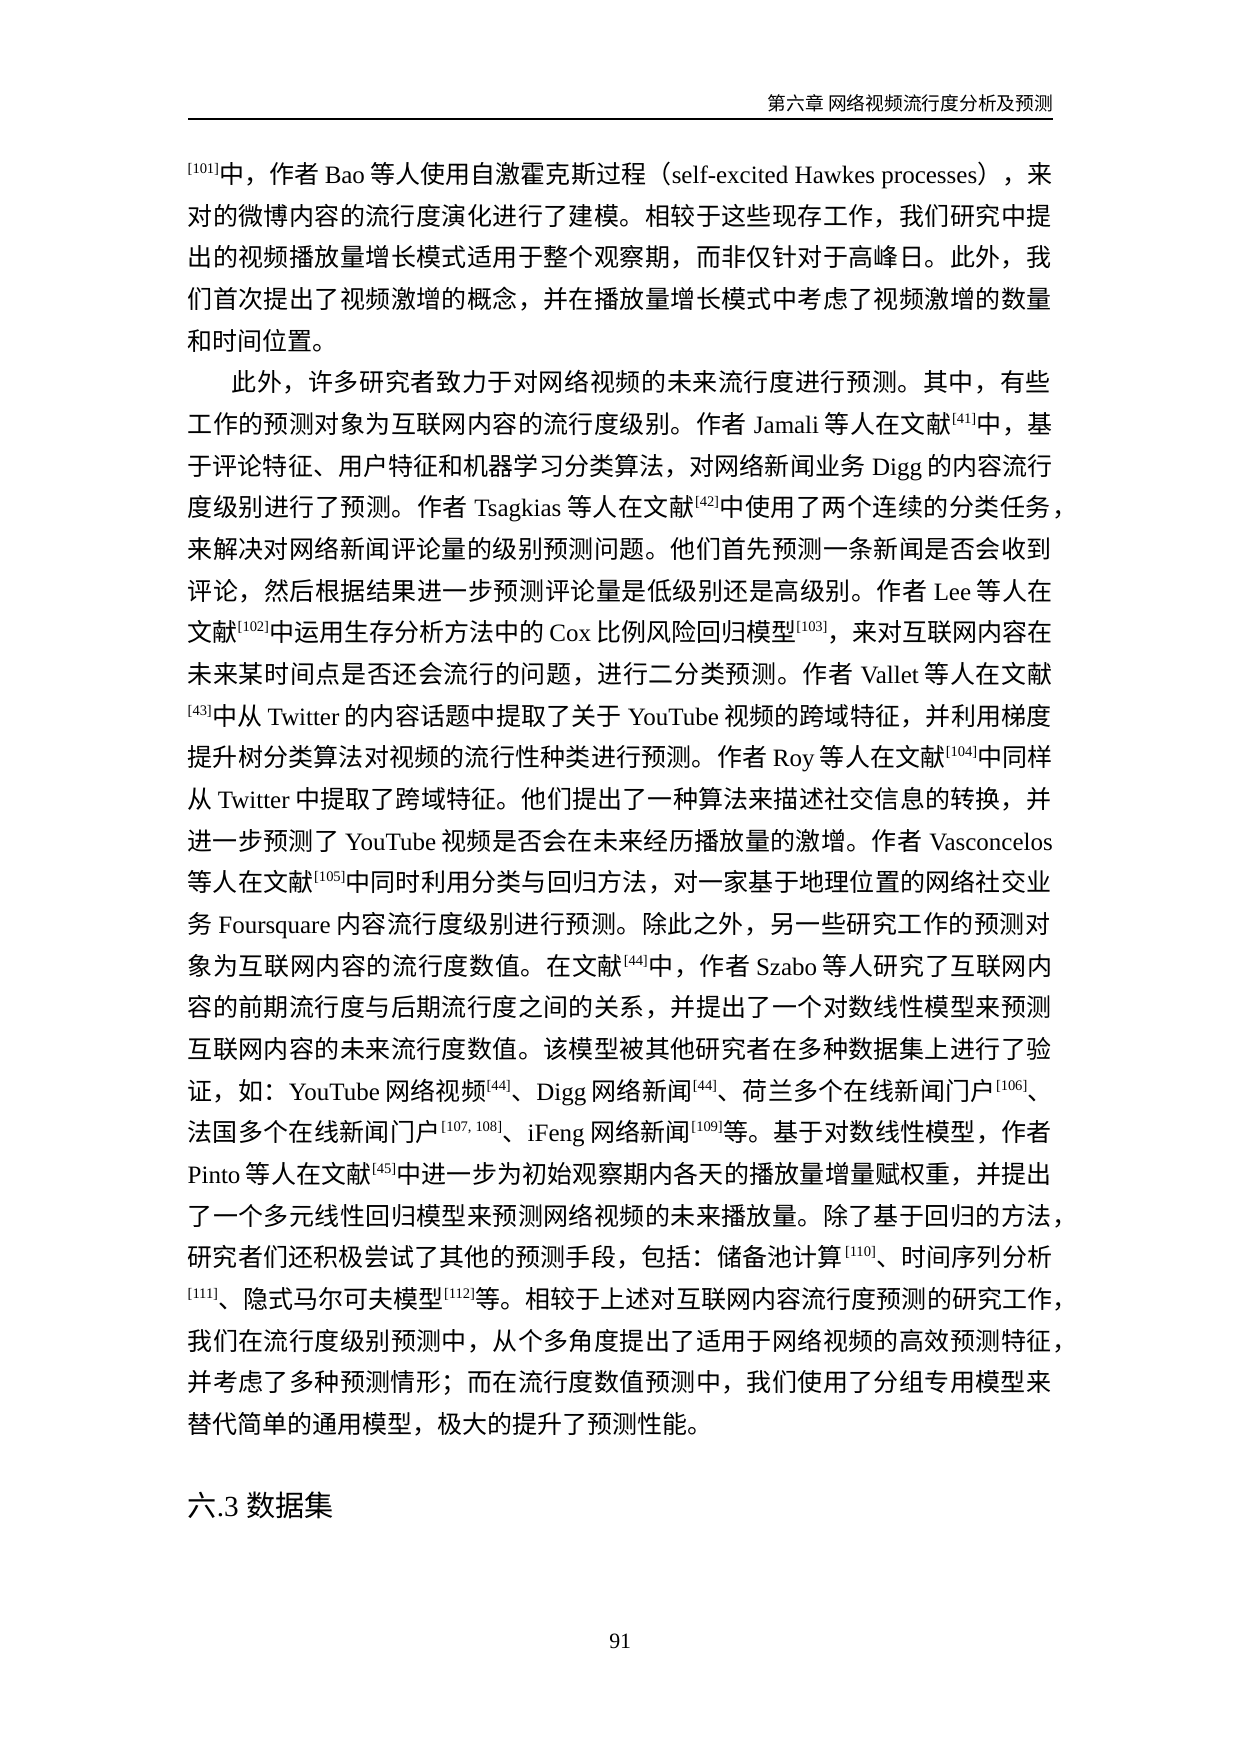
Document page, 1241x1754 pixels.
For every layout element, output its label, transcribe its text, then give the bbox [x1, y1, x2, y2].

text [187, 150, 1053, 358]
text 数据集 [187, 1483, 1053, 1525]
text 此外，许多研究者致力于对网络视频的未来流行度进行预测。其中，有些工作的预测对象为互联网内容的流行度级别。作者Jamali等人在文献[41]中，基于评论特征、用户特征和机器学习分类算法，对网络新闻业务Digg的内容流行度级别进行了预测。作者Tsagkias等人在文献[42]中使用了两个连续的分类任务，来解决对网络新闻评论量的级别预测问题。他们首先预测一条新闻是否会收到评论，然后根据结果进一步预测评论量是低级别还是高级别。作者Lee等人在文献[102]中运用生存分析方法中的Cox比例风险回归模型[103]，来对互联网内容在未来某时间点是否还会流行的问题，进行二分类预测。作者Vallet等人在文献[43]中从Twitter的内容话题中提取了关于YouTube视频的跨域特征，并利用梯度提升树分类算法对视频的流行性种类进行预测。作者Roy等人在文献[104]中同样从Twitter中提取了跨域特征。他们提出了一种算法来描述社交信息的转换，并进一步预测了YouTube视频是否会在未来经历播放量的激增。作者Vasconcelos等人在文献[105]中同时利用分类与回归方法，对一家基于地理位置的网络社交业务Foursquare内容流行度级别进行预测。除此之外，另一些研究工作的预测对象为互联网内容的流行度数值。在文献[44]中，作者Szabo等人研究了互联网内容的前期流行度与后期流行度之间的关系，并提出了一个对数线性模型来预测互联网内容的未来流行度数值。该模型被其他研究者在多种数据集上进行了验证，如：YouTube网络视频[44]、Digg网络新闻[44]、荷兰多个在线新闻门户[106]、法国多个在线新闻门户[107, 108]、iFeng网络新闻[109]等。基于对数线性模型，作者Pinto等人在文献[45]中进一步为初始观察期内各天的播放量增量赋权重，并提出了一个多元线性回归模型来预测网络视频的未来播放量。除了基于回归的方法，研究者们还积极尝试了其他的预测手段，包括：储备池计算[110]、时间序列分析[111]、隐式马尔可夫模型[112]等。相较于上述对互联网内容流行度预测的研究工作，我们在流行度级别预测中，从个多角度提出了适用于网络视频的高效预测特征，并考虑了多种预测情形；而在流行度数值预测中，我们使用了分组专用模型来替代简单的通用模型，极大的提升了预测性能。 [187, 358, 1053, 1442]
